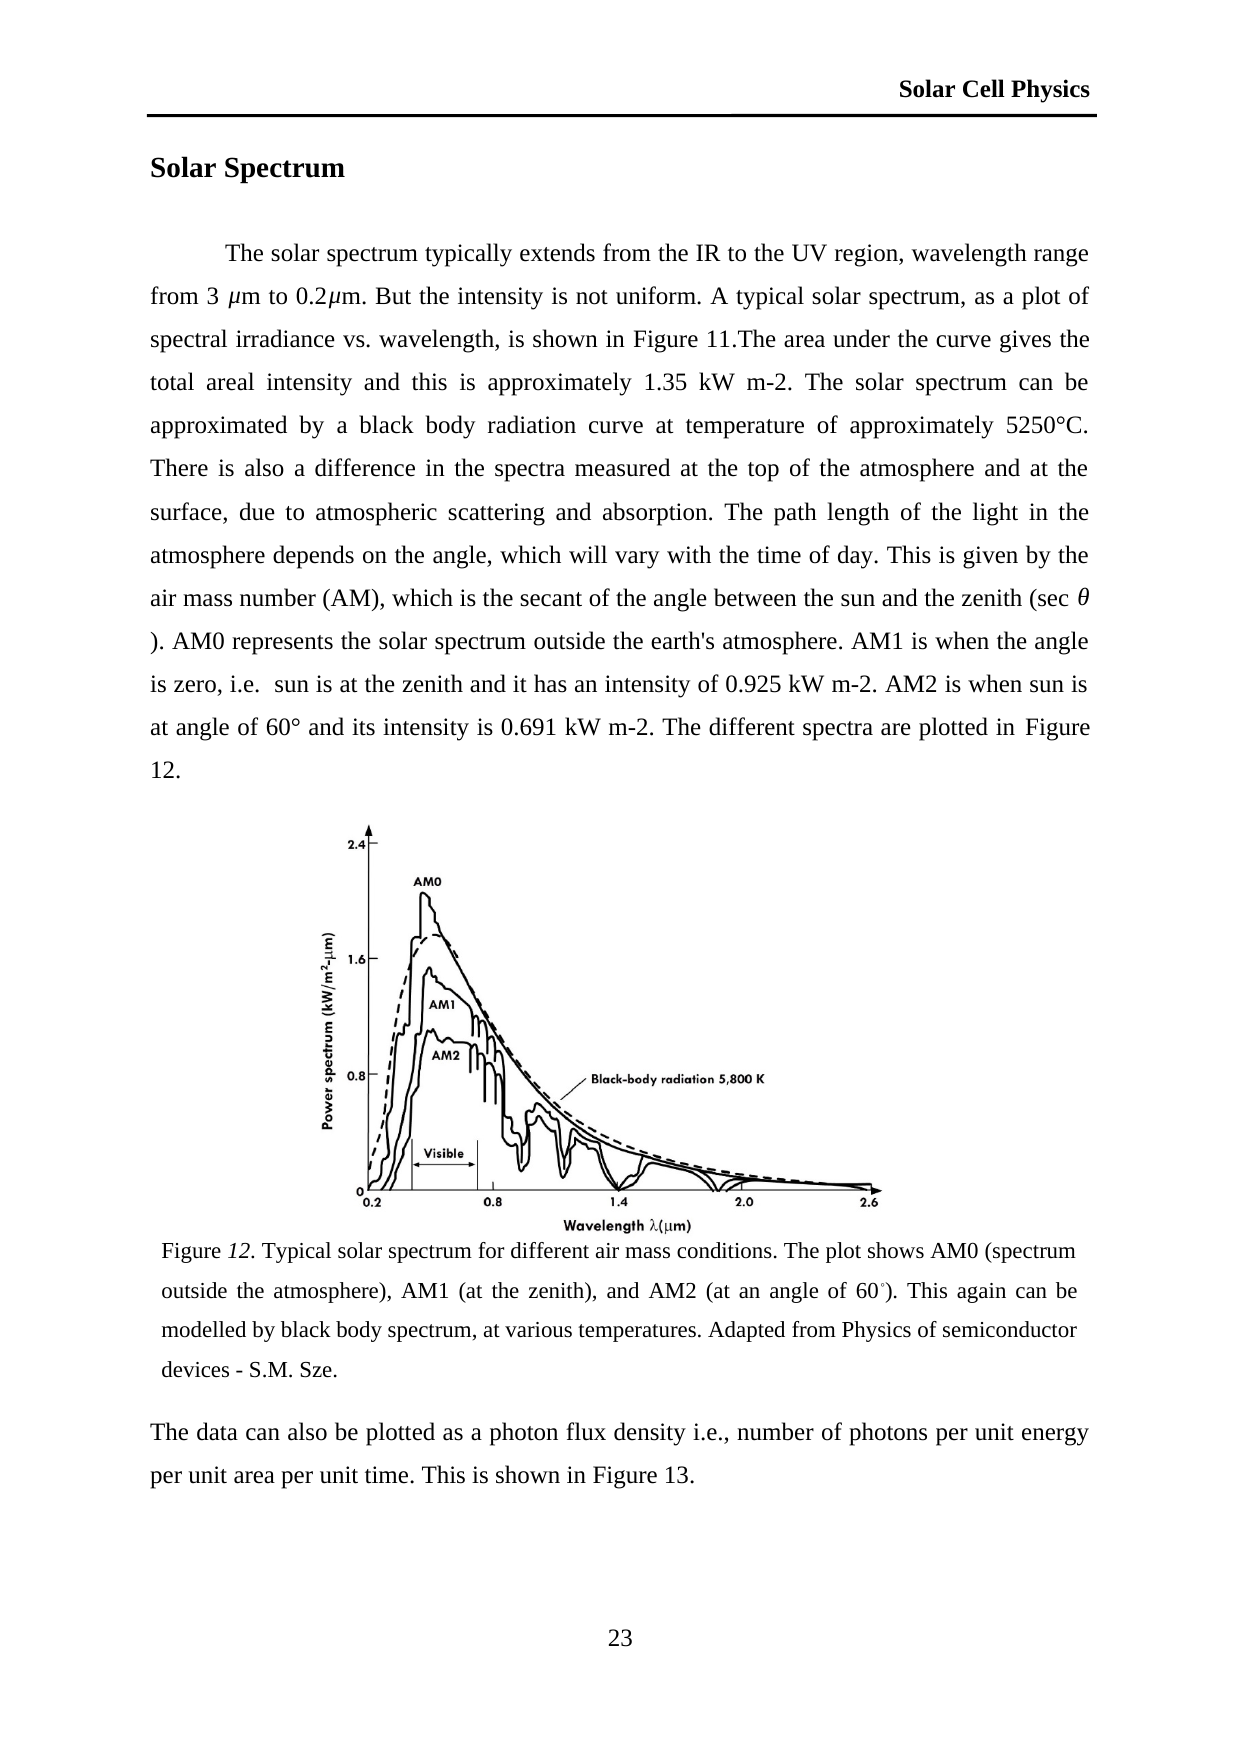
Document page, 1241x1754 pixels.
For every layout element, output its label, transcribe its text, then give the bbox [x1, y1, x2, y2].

subtitle Solar Spectrum [150, 150, 1090, 183]
table_cell Figure 12. Typical solar spectrum for different air mass conditions. The plot shows AM0 (spectrum outside the atmosphere), AM1 (at the zenith), and AM2 (at an angle of 60◦). This again can be modelled by black body spectrum, at various temperatures. Adapted from Physics of semiconductor devices - S.M. Sze. [150, 1238, 1089, 1417]
text The solar spectrum typically extends from the IR to the UV region, wavelength range from 3 m to 0.2m. But the intensity is not uniform. A typical solar spectrum, as a plot of spectral irradiance vs. wavelength, is shown in Figure 11.The area under the curve gives the total areal intensity and this is approximately 1.35 kW m-2. The solar spectrum can be approximated by a black body radiation curve at temperature of approximately 5250°C. There is also a difference in the spectra measured at the top of the atmosphere and at the surface, due to atmospheric scattering and absorption. The path length of the light in the atmosphere depends on the angle, which will vary with the time of day. This is given by the air mass number (AM), which is the secant of the angle between the sun and the zenith (sec ). AM0 represents the solar spectrum outside the earth's atmosphere. AM1 is when the angle is zero, i.e. sun is at the zenith and it has an intensity of 0.925 kW m-2. AM2 is when sun is at angle of 60° and its intensity is 0.691 kW m-2. The different spectra are plotted in Figure 12. [150, 238, 1090, 784]
picture [320, 824, 883, 1238]
text The data can also be plotted as a photon flux density i.e., number of photons per unit energy per unit area per unit time. This is shown in Figure 13. [150, 1417, 1090, 1489]
table_header [150, 799, 1089, 1237]
